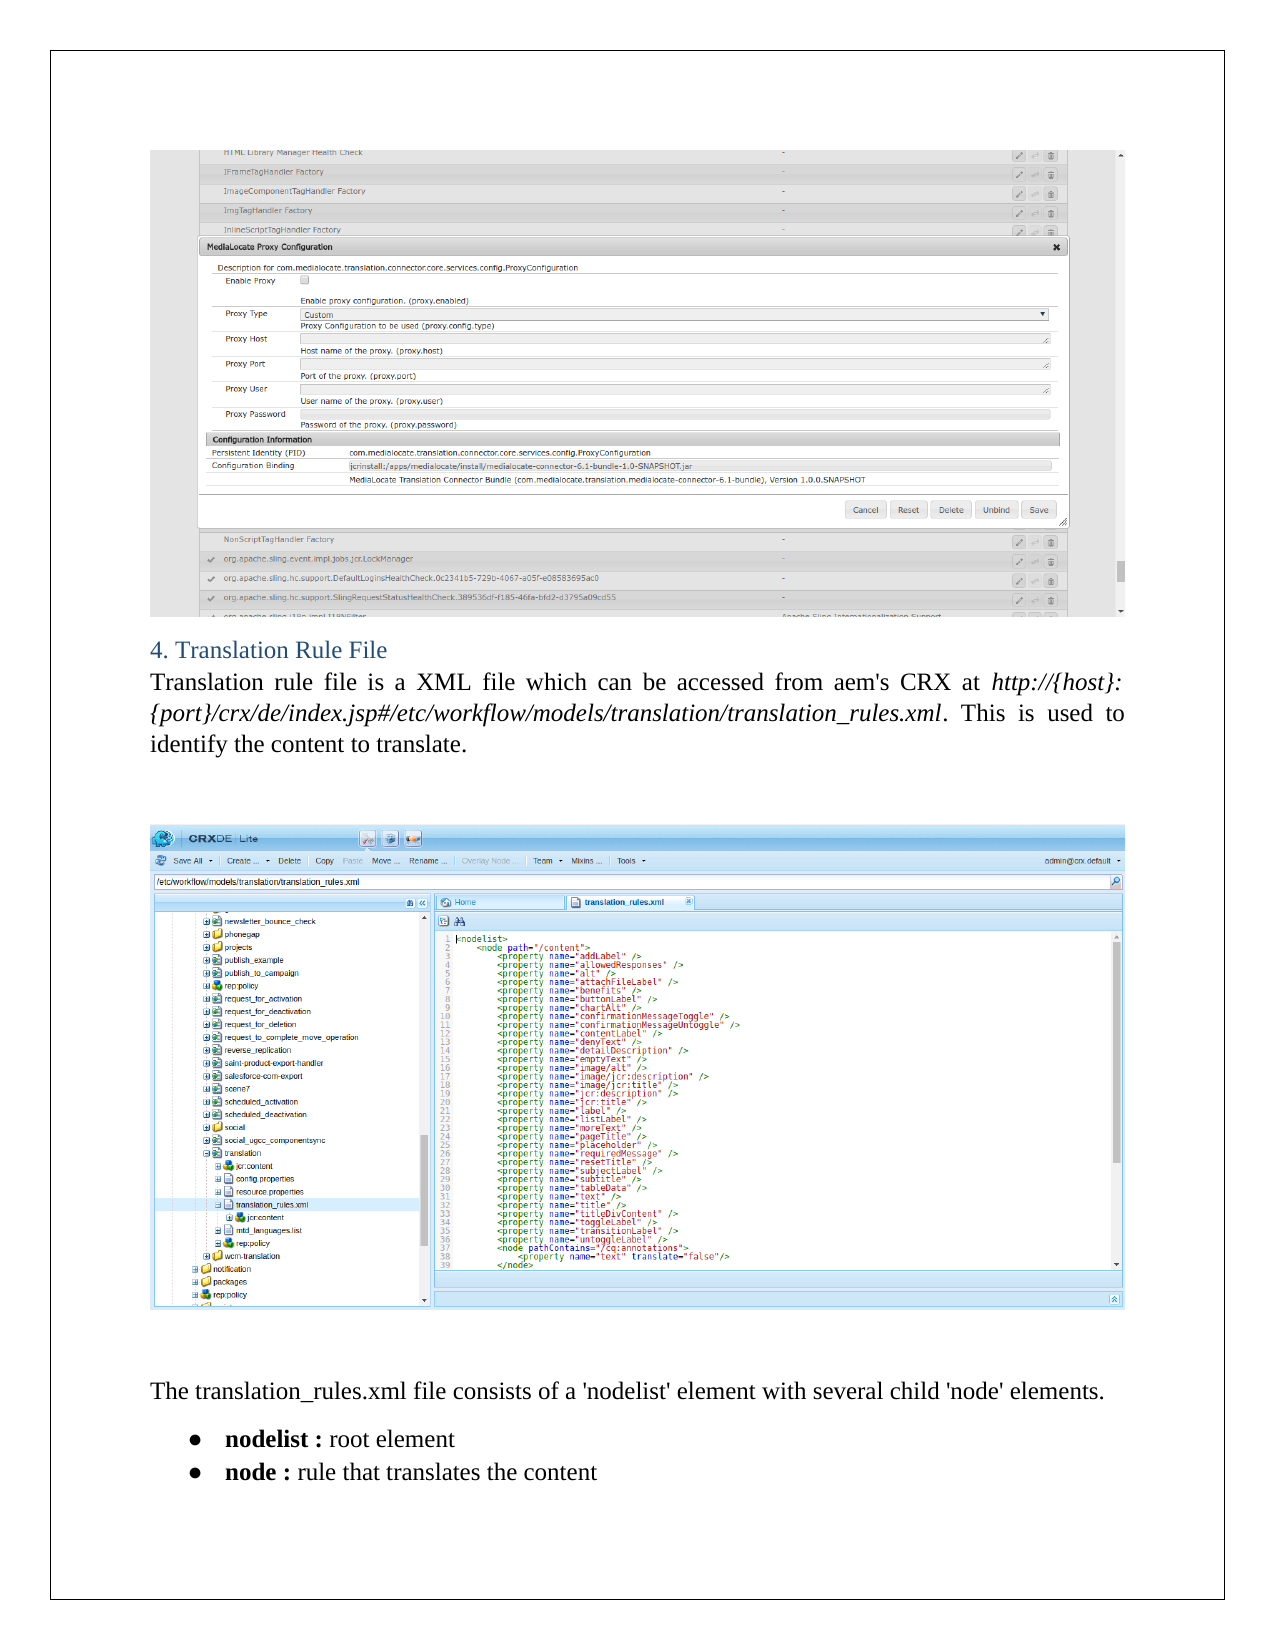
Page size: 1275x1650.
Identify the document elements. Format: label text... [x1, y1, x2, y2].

list nodelist : root element [187, 1424, 1125, 1452]
text Translation rule file is a XML file which can be accessed from aem's CRX at http://{host}:{port}/crx/de/index.jsp#/etc/workflow/models/translation/translation_rules.xml. This is used to identify the content to translate. [150, 667, 1125, 757]
list node : rule that translates the content [187, 1457, 1125, 1486]
picture [150, 824, 1125, 1310]
text The translation_rules.xml file consists of a 'nodelist' element with several child 'node' elements. [150, 1376, 1125, 1405]
subtitle 4. Translation Rule File [150, 636, 1125, 664]
picture [150, 150, 1125, 617]
